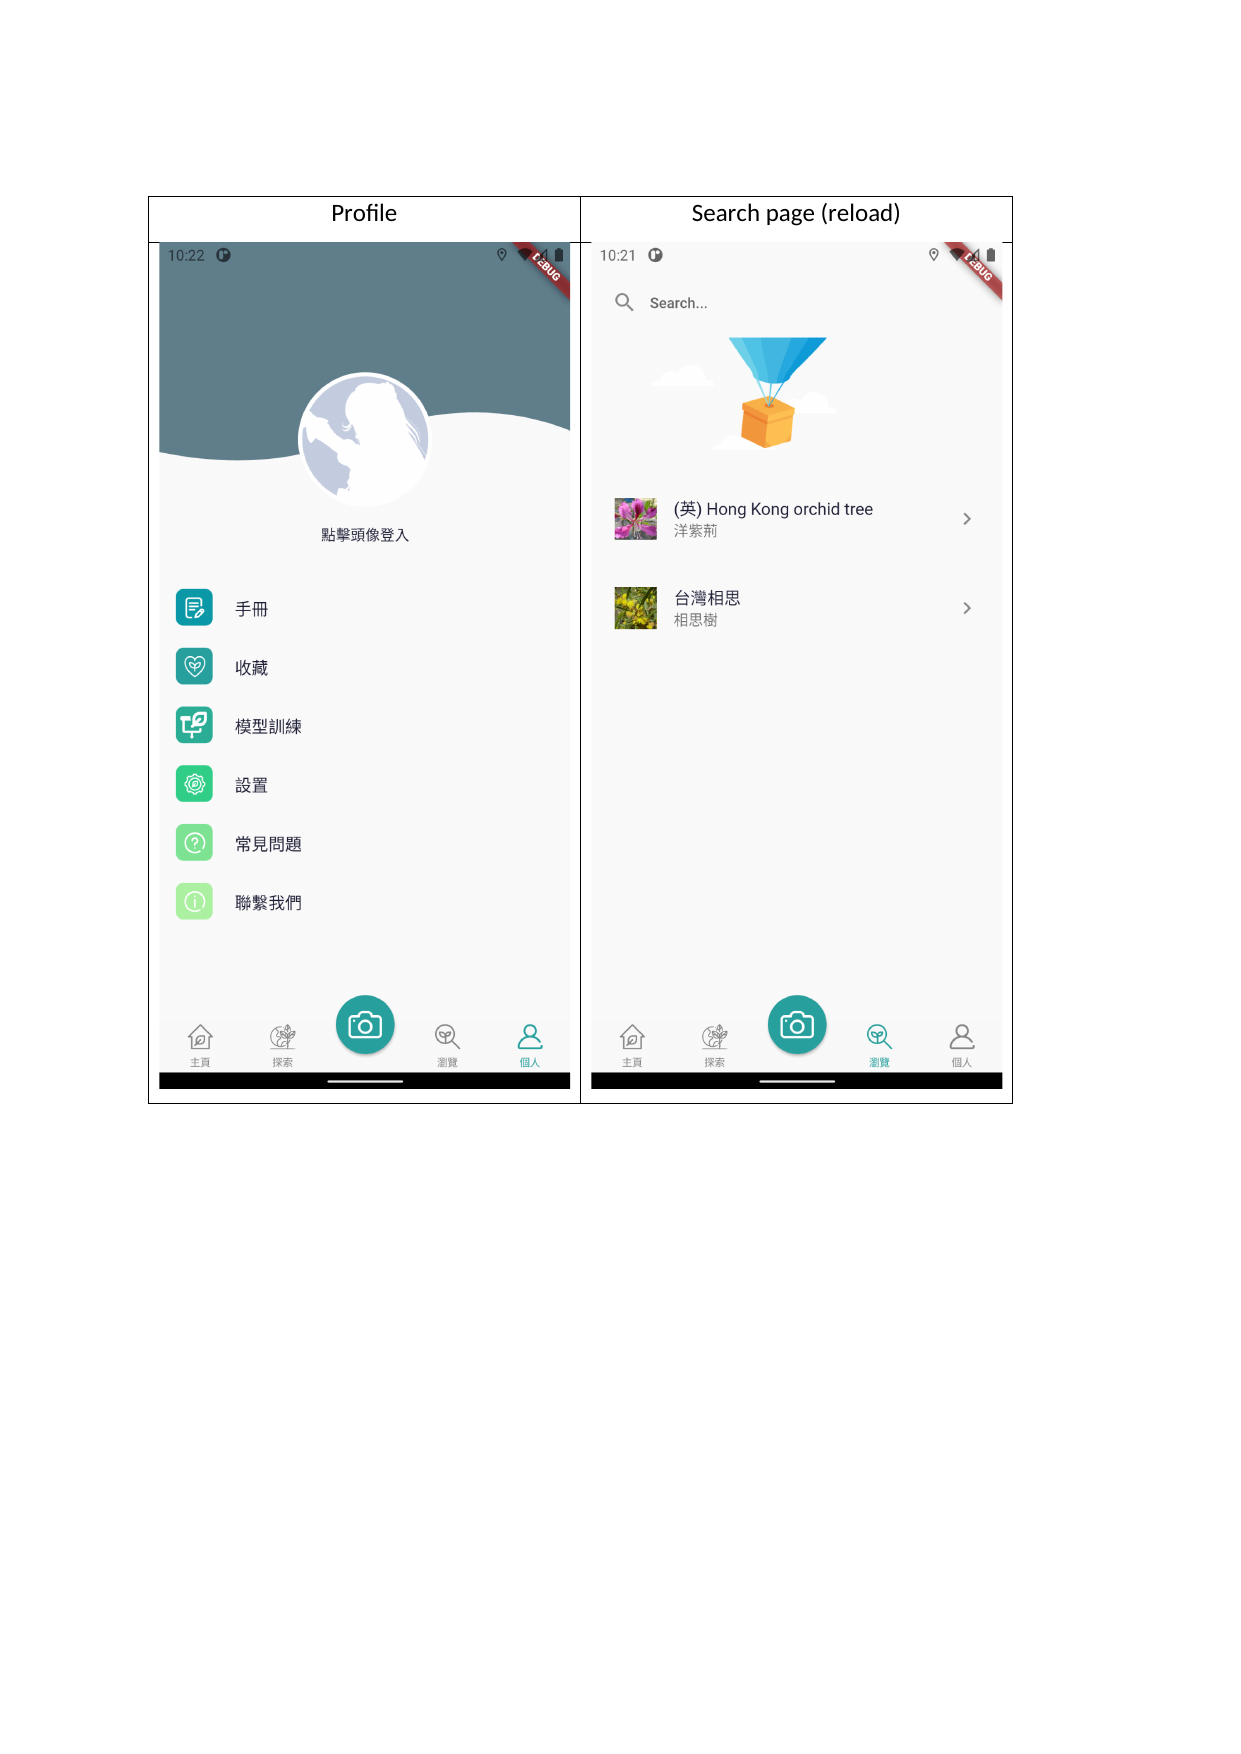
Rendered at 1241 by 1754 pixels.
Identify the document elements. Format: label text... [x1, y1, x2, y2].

table_cell [149, 243, 580, 1103]
picture [159, 242, 571, 1089]
table_header Search page (reload) [581, 197, 1012, 242]
table_header Profile [149, 197, 580, 242]
picture [591, 242, 1003, 1089]
table_cell [581, 243, 1012, 1103]
